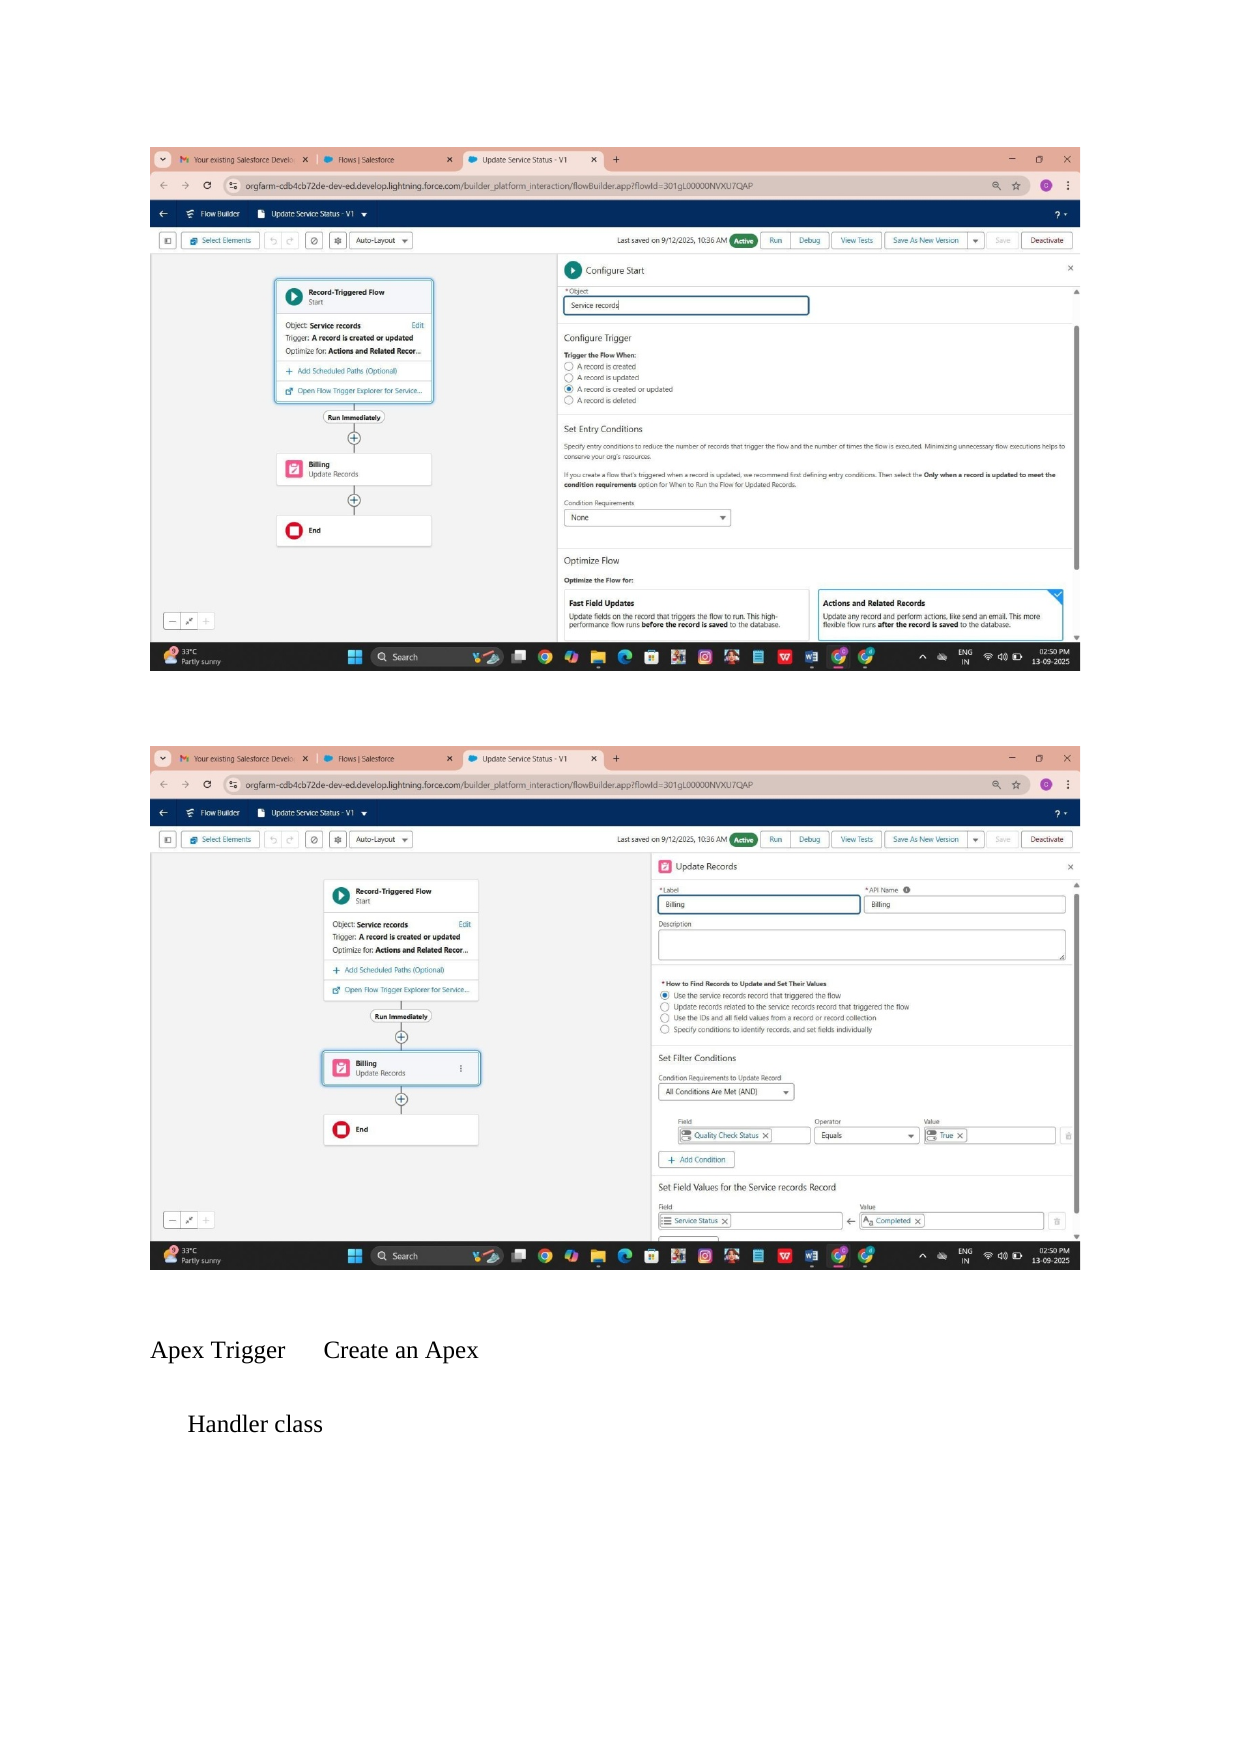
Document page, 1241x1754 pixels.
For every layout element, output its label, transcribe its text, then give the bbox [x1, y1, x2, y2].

text Apex Trigger Create an Apex Handler class [150, 1336, 479, 1438]
picture [150, 746, 1081, 1270]
picture [150, 147, 1081, 671]
